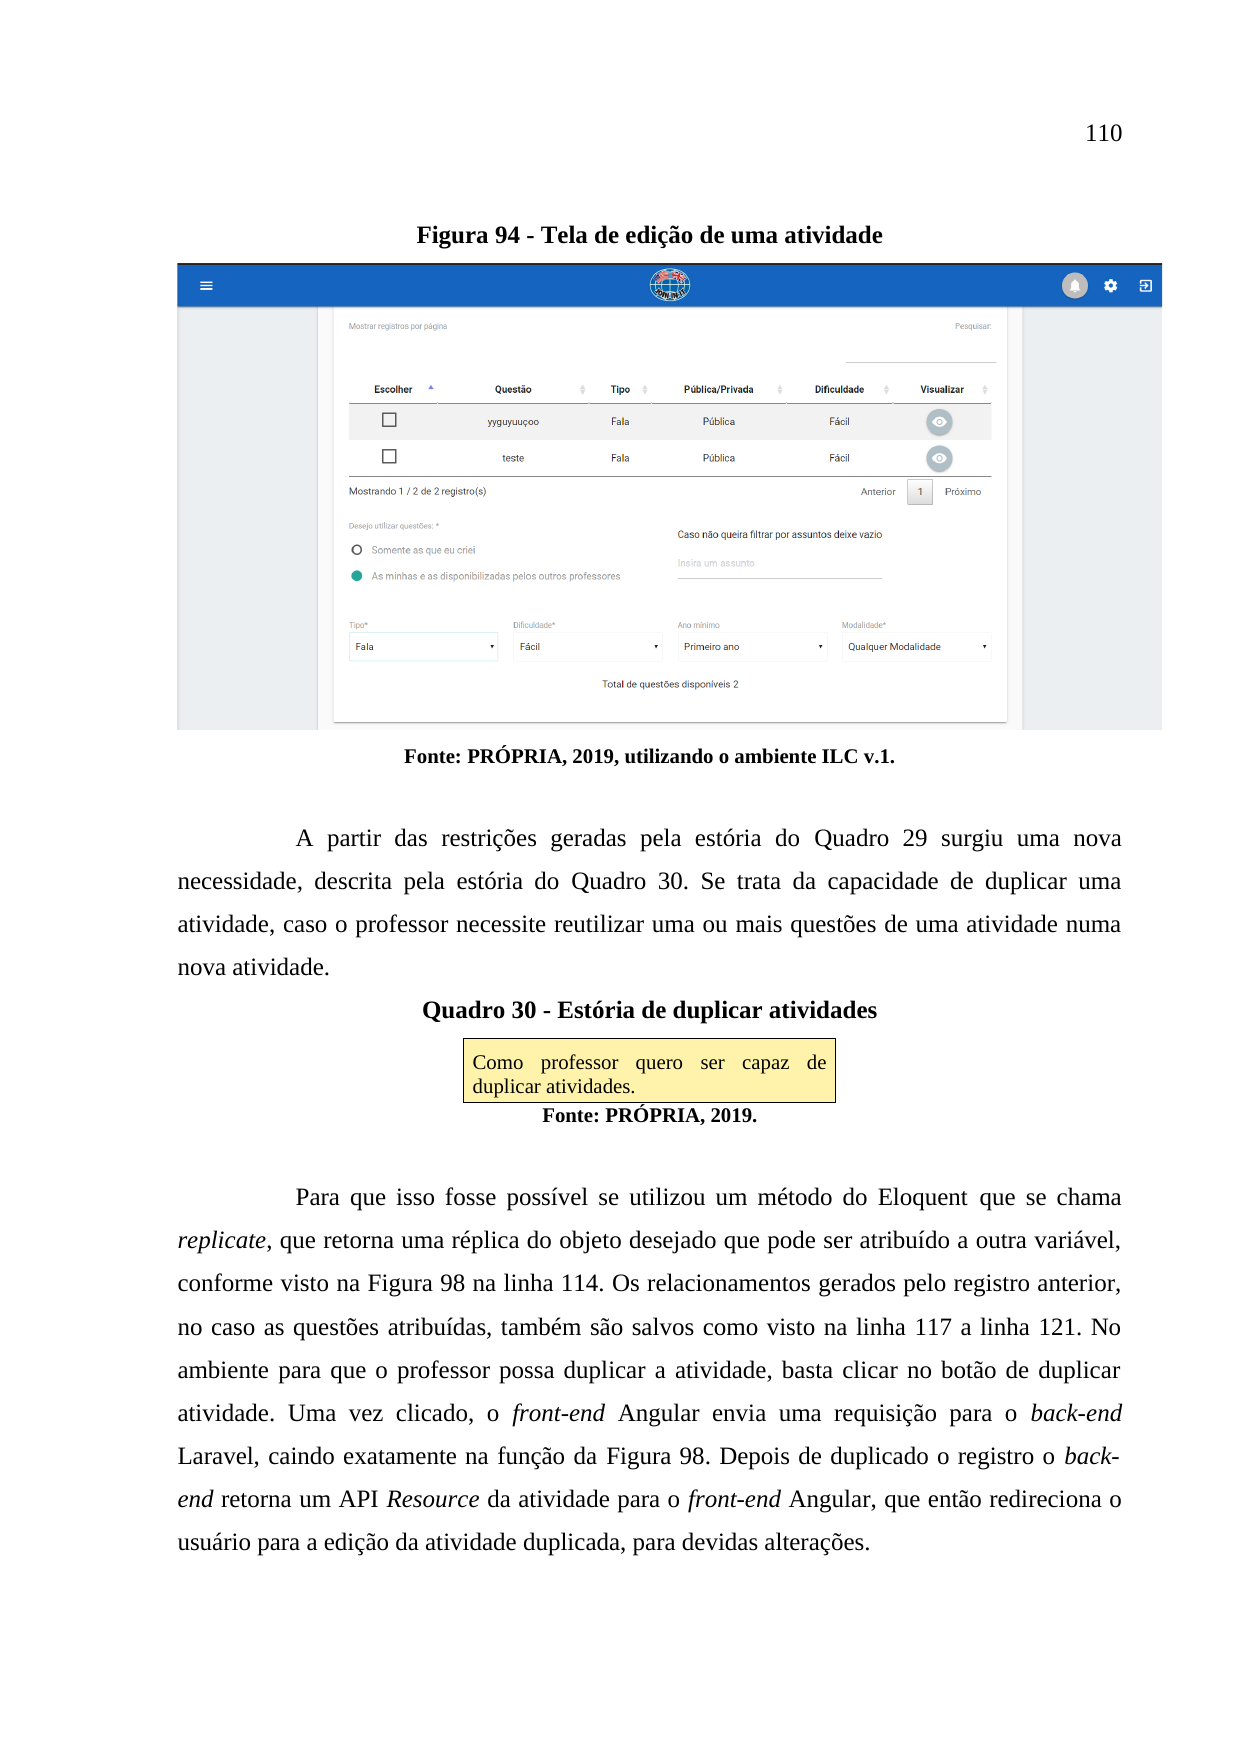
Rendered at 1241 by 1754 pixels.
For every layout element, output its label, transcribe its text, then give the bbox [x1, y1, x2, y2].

text Fonte: PRÓPRIA, 2019. [177, 1103, 1122, 1127]
text Fonte: PRÓPRIA, 2019, utilizando o ambiente ILC v.1. [177, 743, 1122, 768]
picture [177, 263, 1163, 730]
text A partir das restrições geradas pela estória do Quadro 29 surgiu uma nova necessidade, descrita pela estória do Quadro 30. Se trata da capacidade de duplicar uma atividade, caso o professor necessite reutilizar uma ou mais questões de uma atividade numa nova atividade. [177, 823, 1122, 981]
text Para que isso fosse possível se utilizou um método do Eloquent que se chama replicate, que retorna uma réplica do objeto desejado que pode ser atribuído a outra variável, conforme visto na Figura 98 na linha 114. Os relacionamentos gerados pelo registro anterior, no caso as questões atribuídas, também são salvos como visto na linha 117 a linha 121. No ambiente para que o professor possa duplicar a atividade, basta clicar no botão de duplicar atividade. Uma vez clicado, o front-end Angular envia uma requisição para o back-end Laravel, caindo exatamente na função da Figura 98. Depois de duplicado o registro o back-end retorna um API Resource da atividade para o front-end Angular, que então redireciona o usuário para a edição da atividade duplicada, para devidas alterações. [177, 1182, 1122, 1556]
text Quadro 30 - Estória de duplicar atividades [177, 995, 1122, 1024]
text Como professor quero ser capaz de duplicar atividades. [464, 1039, 835, 1102]
text Figura 94 - Tela de edição de uma atividade [177, 220, 1122, 249]
